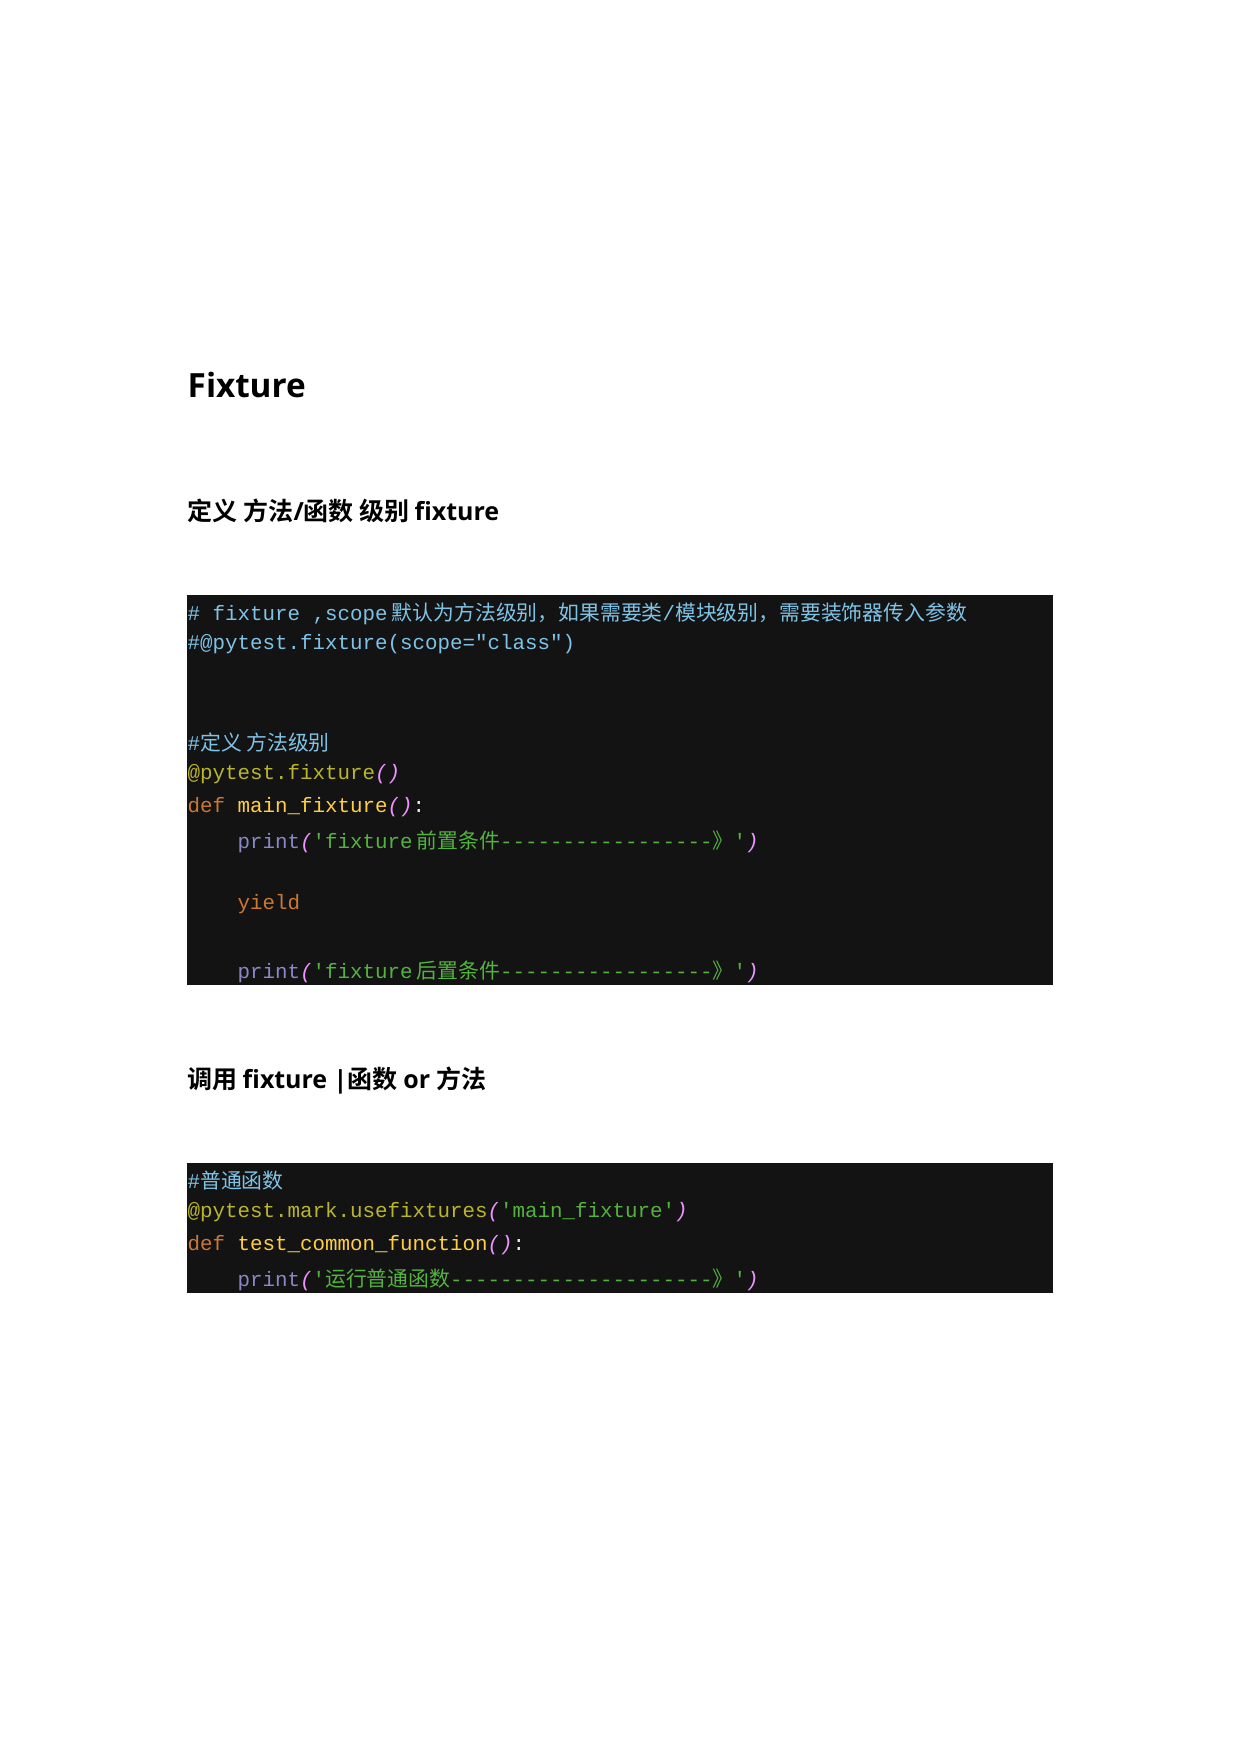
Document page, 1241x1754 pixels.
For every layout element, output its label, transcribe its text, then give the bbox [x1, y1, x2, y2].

subtitle 定义 方法/函数 级别fixture [187, 477, 1053, 542]
subtitle 调用fixture |函数 or 方法 [187, 1045, 1053, 1110]
text # fixture ,scope默认为方法级别，如果需要类/模块级别，需要装饰器传入参数 #@pytest.fixture(scope="class") #定义 方法级别 @pytest.fixture() def main_fixture(): print('fixture前置条件-----------------》') yield print('fixture后置条件-----------------》') [187, 595, 1053, 985]
subtitle Fixture [187, 352, 1053, 417]
text #普通函数 @pytest.mark.usefixtures('main_fixture') def test_common_function(): print('运行普通函数---------------------》') [187, 1163, 1053, 1293]
